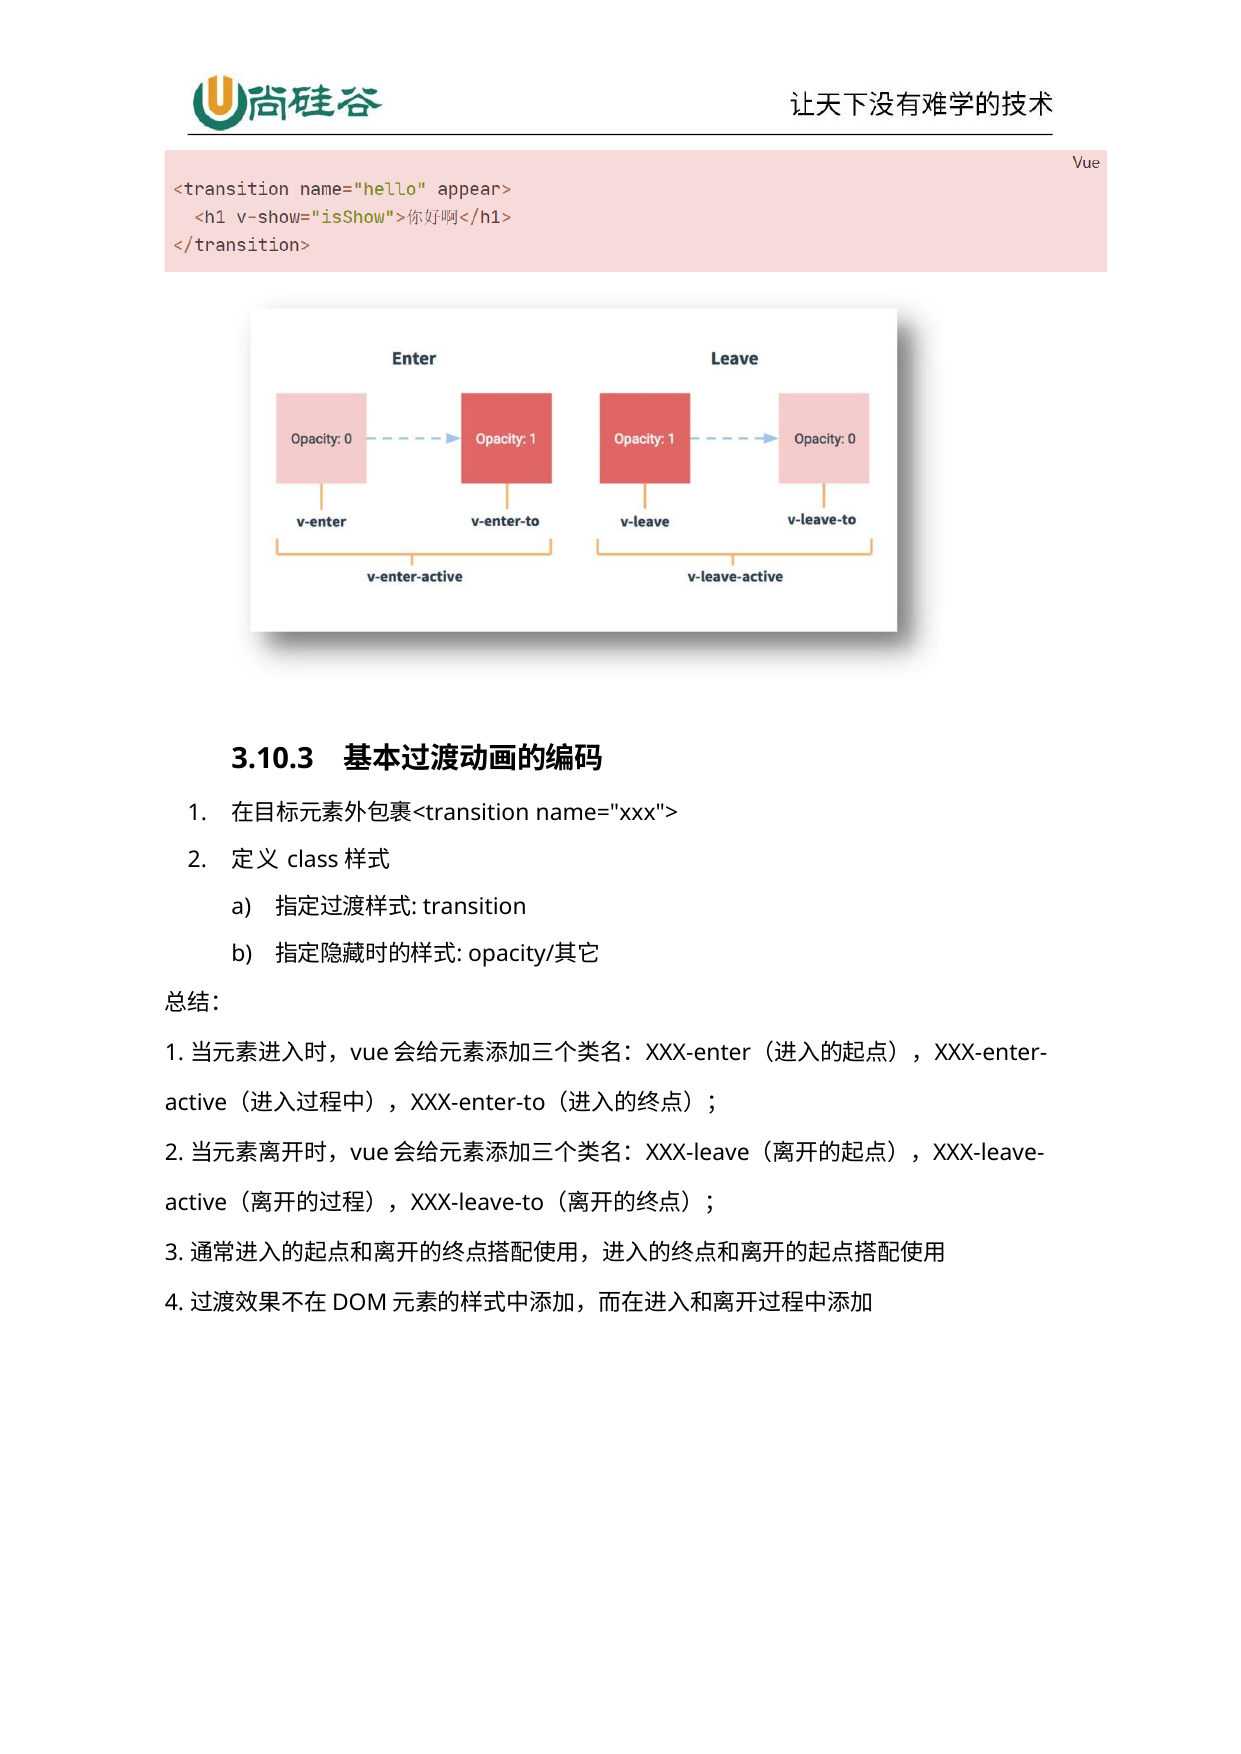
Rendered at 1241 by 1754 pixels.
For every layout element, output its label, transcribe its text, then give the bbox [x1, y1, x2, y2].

list 过渡效果不在DOM元素的样式中添加，而在进入和离开过程中添加 [164, 1283, 1107, 1317]
list 当元素进入时，vue会给元素添加三个类名：XXX-enter（进入的起点），XXX-enter-active（进入过程中），XXX-enter-to（进入的终点）； [164, 1034, 1107, 1117]
picture [190, 73, 1056, 132]
list 总结： [164, 984, 1107, 1017]
list 在目标元素外包裹<transition name="xxx"> [187, 796, 1107, 828]
subtitle 基本过渡动画的编码 [231, 737, 1107, 777]
picture [236, 291, 946, 681]
list 当元素离开时，vue会给元素添加三个类名：XXX-leave（离开的起点），XXX-leave-active（离开的过程），XXX-leave-to（离开的终点）； [164, 1133, 1107, 1217]
list 指定过渡样式: transition [231, 890, 1107, 921]
list 定义class 样式 [187, 843, 1107, 874]
list 指定隐藏时的样式: opacity/其它 [231, 937, 1107, 968]
picture [164, 150, 1108, 272]
list 通常进入的起点和离开的终点搭配使用，进入的终点和离开的起点搭配使用 [164, 1233, 1107, 1267]
